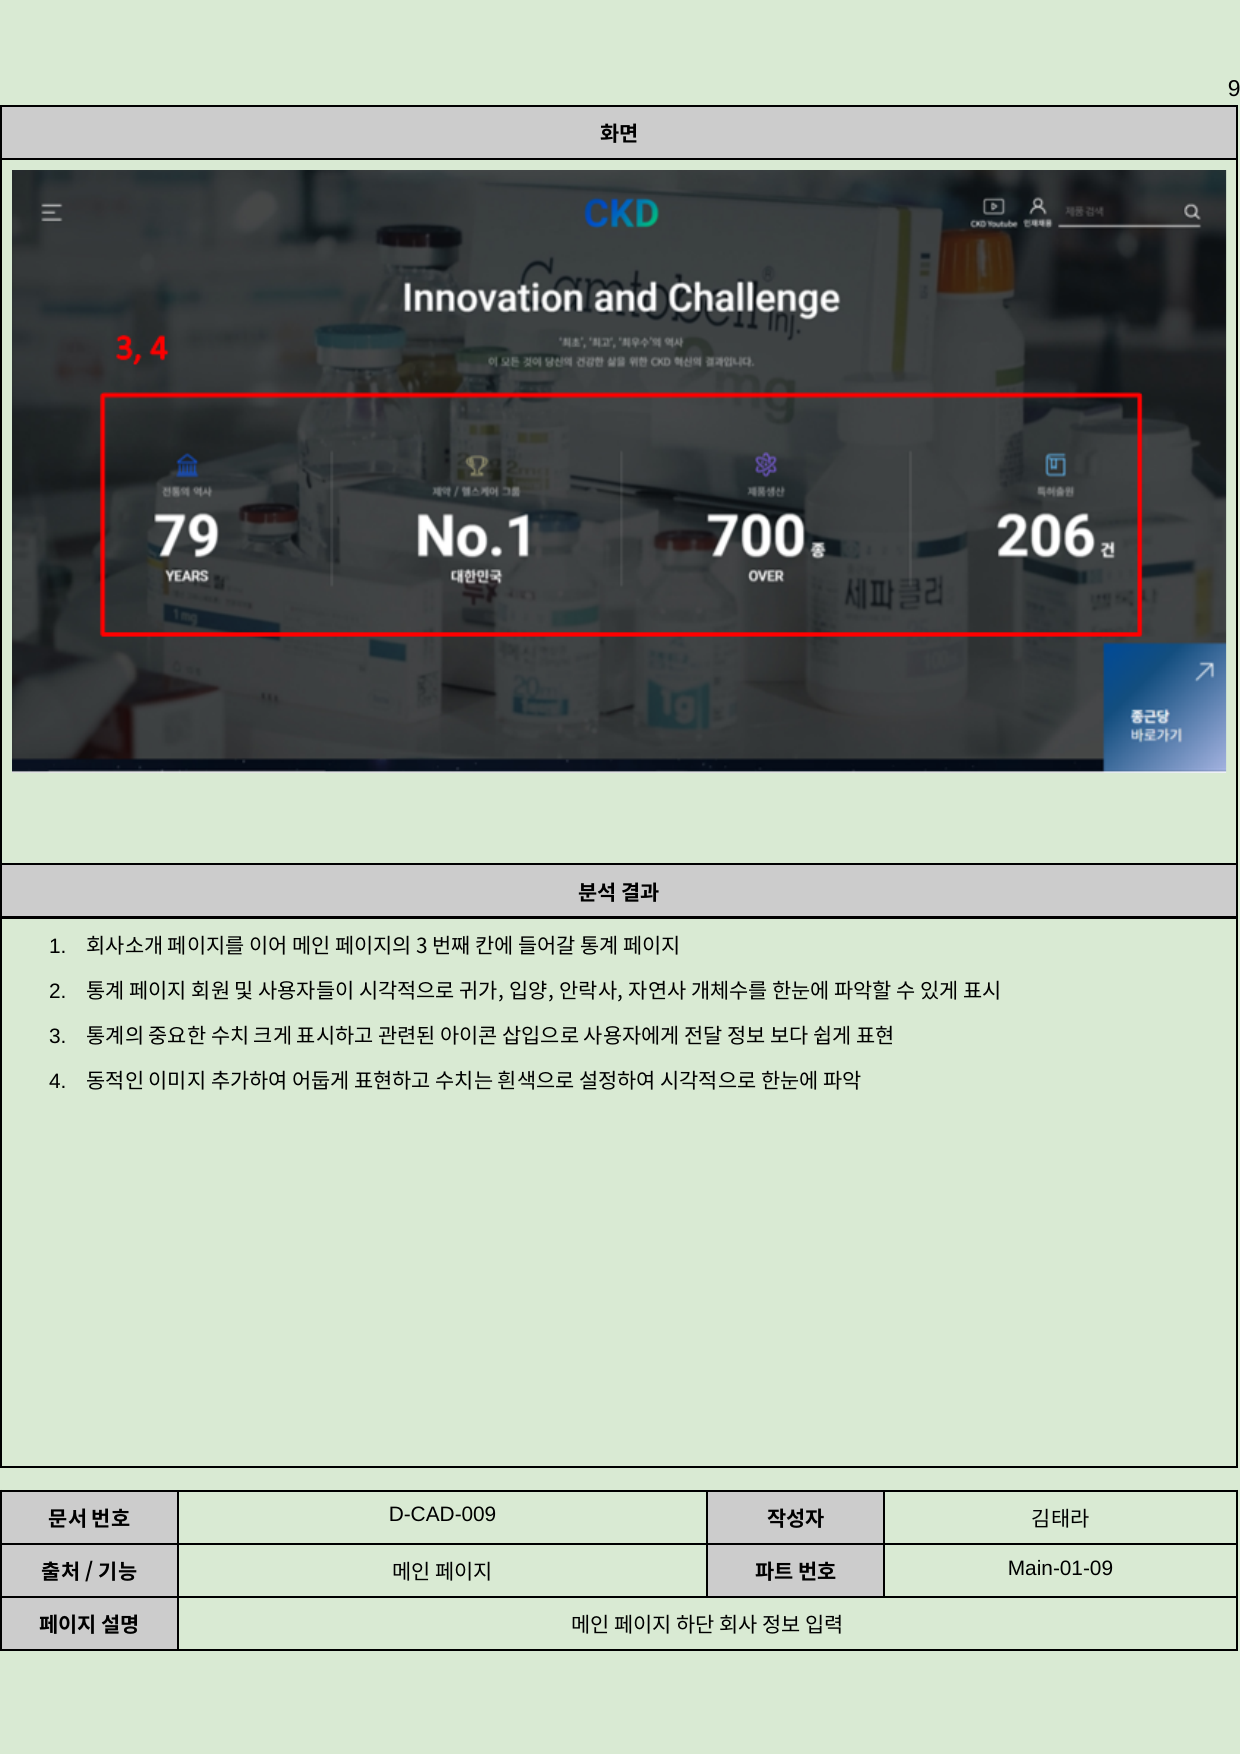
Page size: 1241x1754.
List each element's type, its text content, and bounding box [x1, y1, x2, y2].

table_header 김태라 [885, 1492, 1236, 1543]
picture [12, 170, 1227, 773]
table_cell [2, 160, 1236, 863]
table_cell 출처 / 기능 [2, 1545, 177, 1596]
table_cell 파트 번호 [708, 1545, 883, 1596]
table_header 문서 번호 [2, 1492, 177, 1543]
table_header D-CAD-009 [179, 1492, 706, 1543]
table_cell Main-01-09 [885, 1545, 1236, 1596]
table_cell 회사소개 페이지를 이어 메인 페이지의 3번째 칸에 들어갈 통계 페이지 통계 페이지 회원 및 사용자들이 시각적으로 귀가, 입양, 안락사, 자연사 개체수를 한눈에 파악할 수 있게 표시 통계의 중요한 수치 크게 표시하고 관련된 아이콘 삽입으로 사용자에게 전달 정보 보다 쉽게 표현 동적인 이미지 추가하여 어둡게 표현하고 수치는 흰색으로 설정하여 시각적으로 한눈에 파악 [2, 919, 1236, 1466]
table_cell 메인 페이지 [179, 1545, 706, 1596]
table_cell 화면 [2, 107, 1236, 158]
table_cell 분석 결과 [2, 865, 1236, 916]
table_cell 페이지 설명 [2, 1598, 177, 1649]
table_header 작성자 [708, 1492, 883, 1543]
table_cell 메인 페이지 하단 회사 정보 입력 [179, 1598, 1236, 1649]
